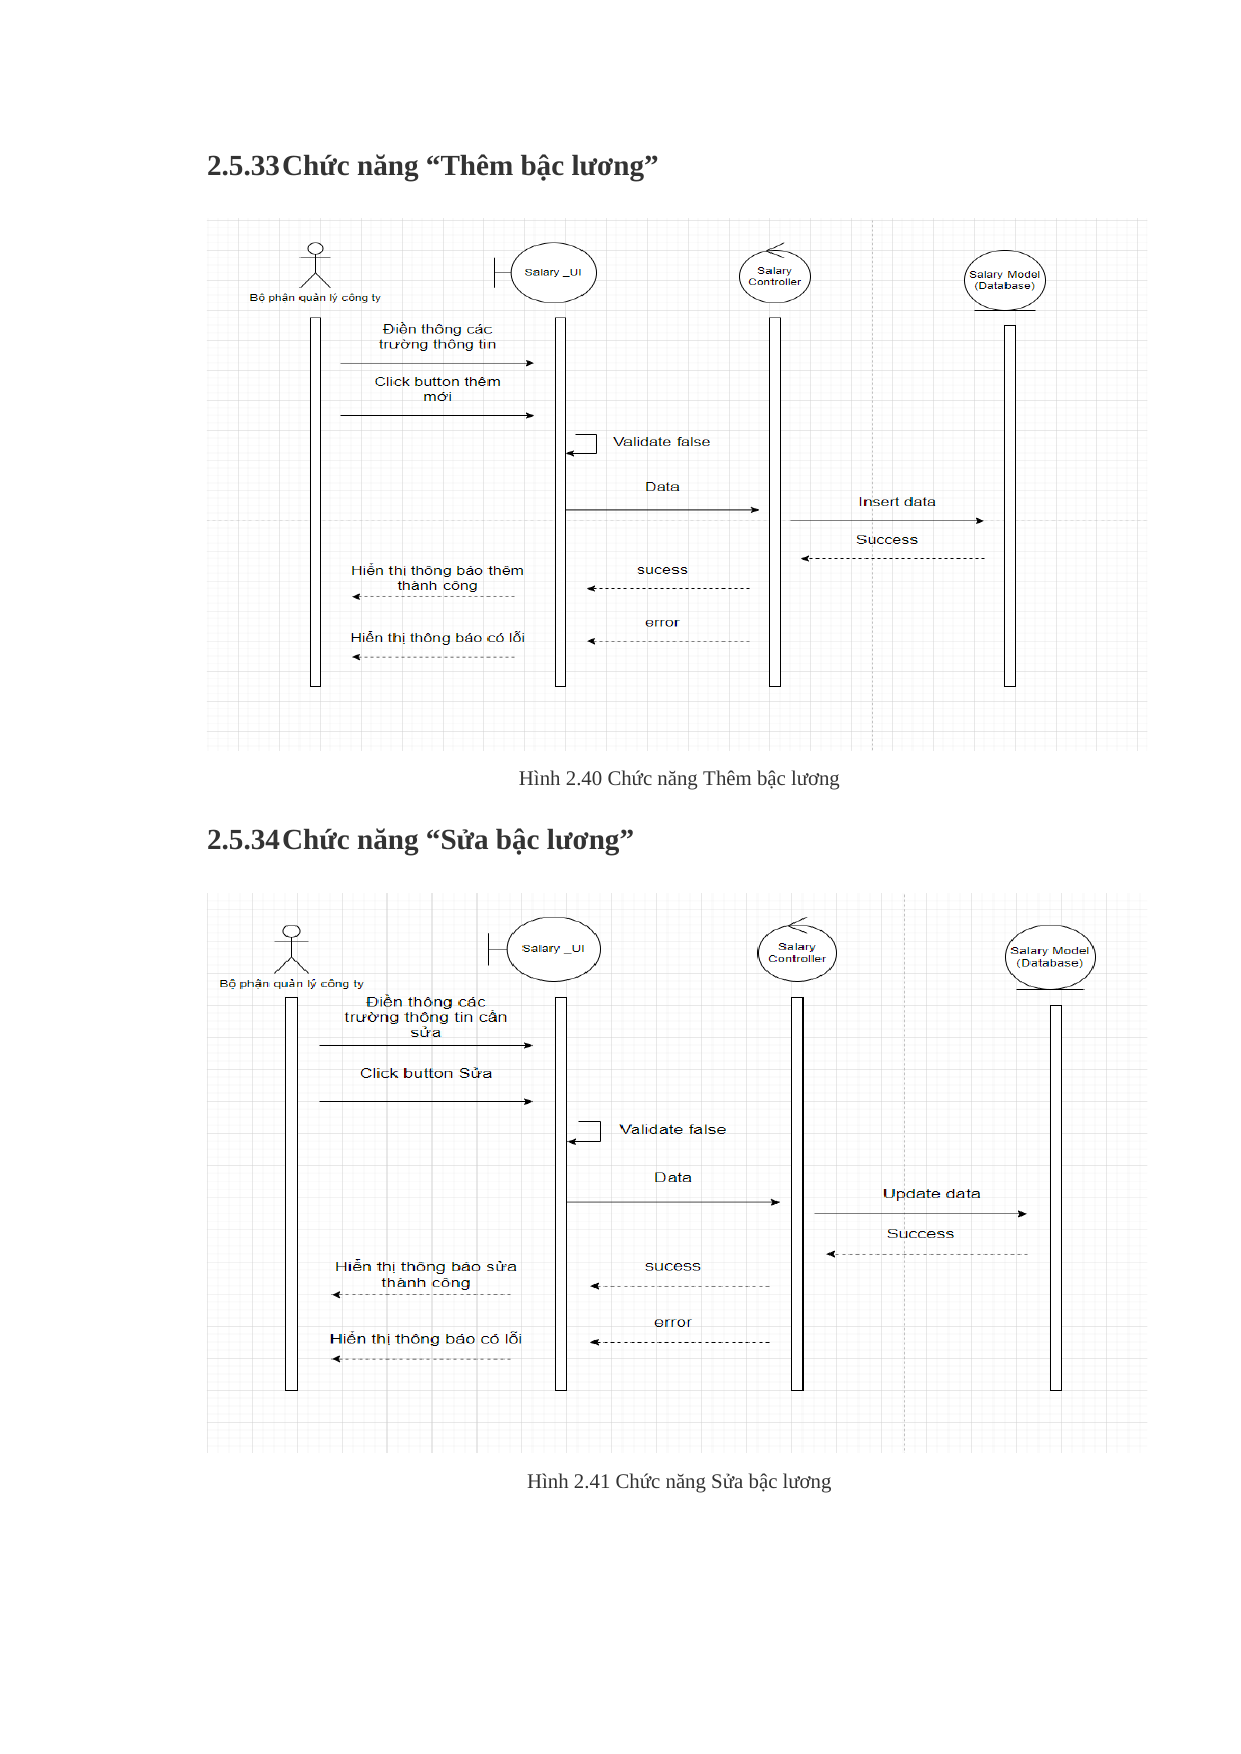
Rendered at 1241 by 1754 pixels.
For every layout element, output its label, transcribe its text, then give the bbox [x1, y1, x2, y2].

picture [206, 218, 1148, 751]
subtitle Chức năng “Thêm bậc lương” [207, 148, 1152, 181]
text Hình . Chức năng Sửa bậc lương [207, 1468, 1152, 1493]
subtitle Chức năng “Sửa bậc lương” [207, 822, 1152, 856]
text Hình . Chức năng Thêm bậc lương [207, 766, 1152, 790]
picture [206, 893, 1148, 1453]
